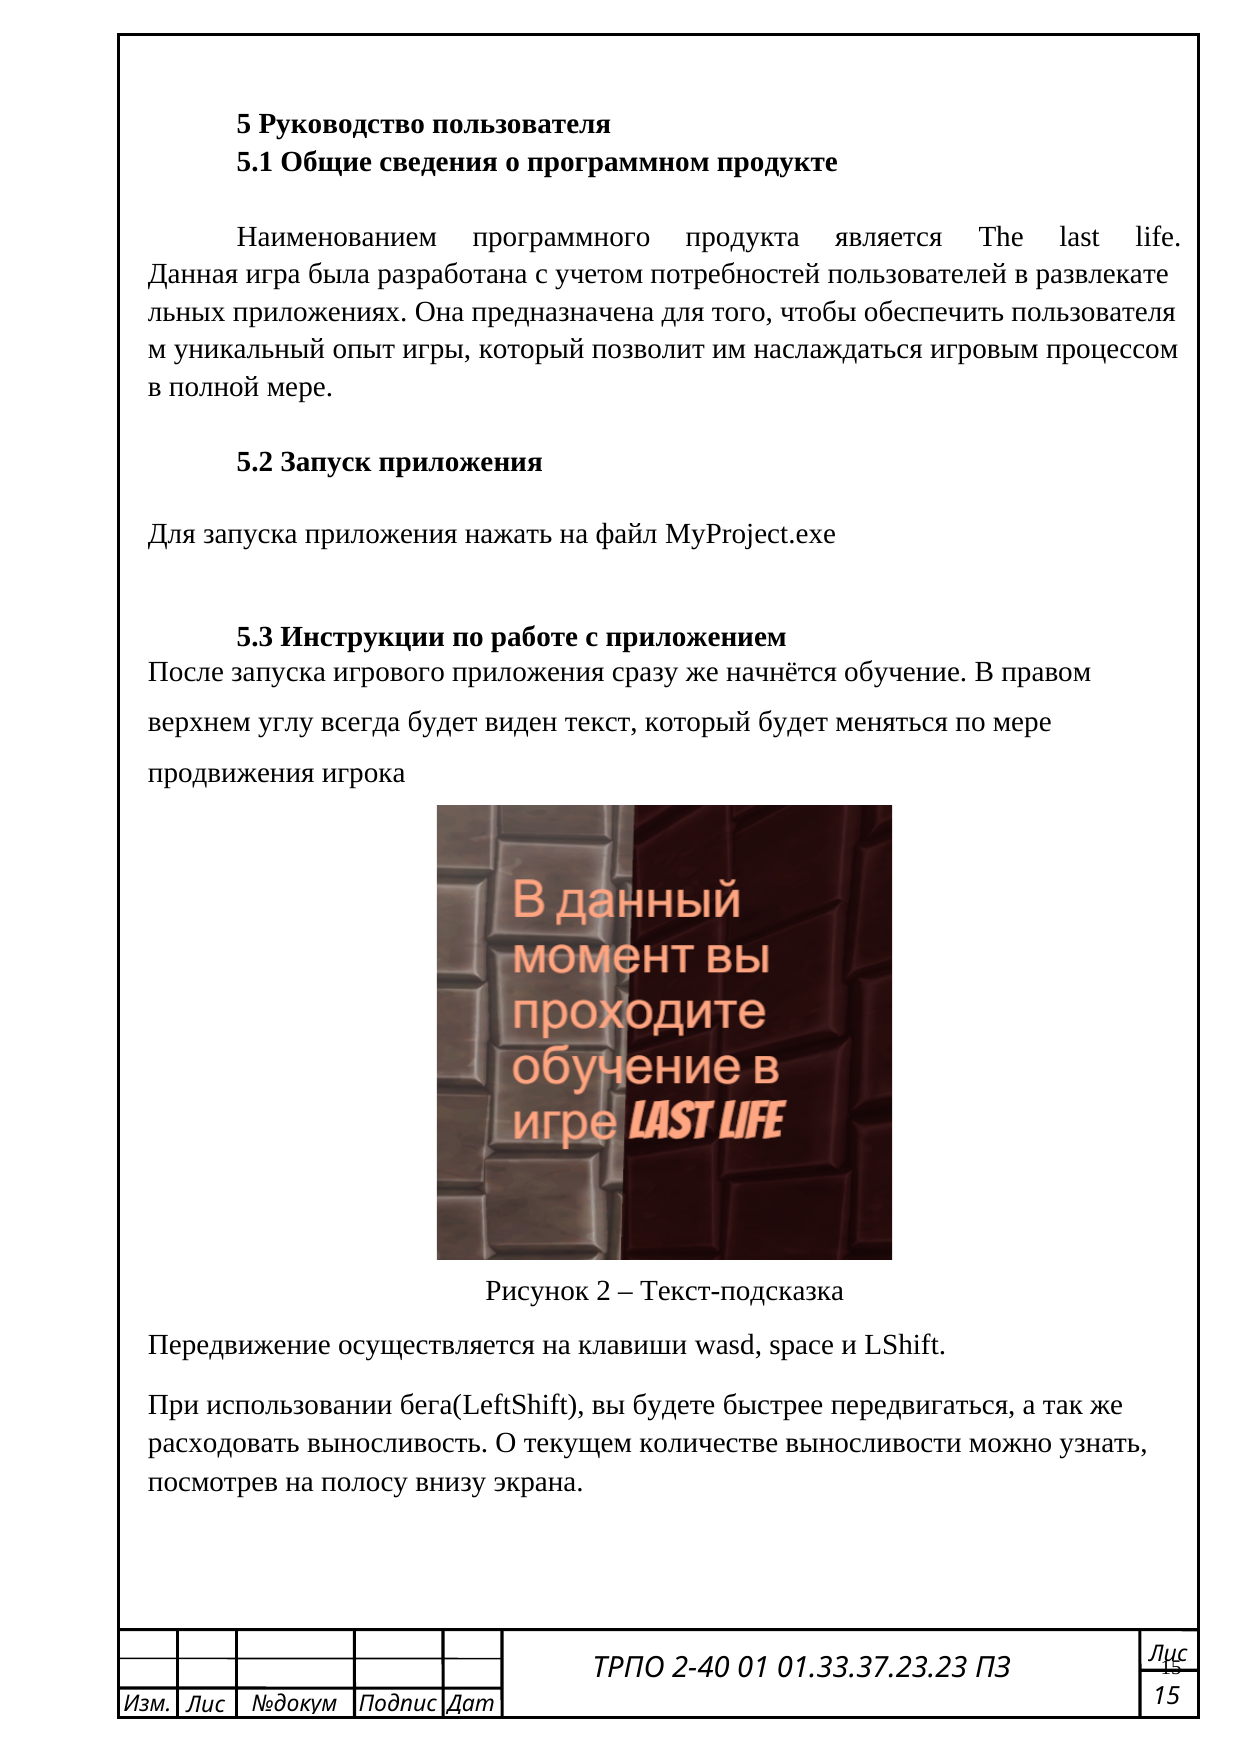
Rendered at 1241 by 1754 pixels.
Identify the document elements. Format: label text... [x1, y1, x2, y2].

text После запуска игрового приложения сразу же начнётся обучение. В правом верхнем углу всегда будет виден текст, который будет меняться по мере продвижения игрока [148, 654, 1181, 788]
text Наименованием программного продукта является The last life. Данная игра была разработана с учетом потребностей пользователей в развлекательных приложениях. Она предназначена для того, чтобы обеспечить пользователям уникальный опыт игры, который позволит им наслаждаться игровым процессом в полной мере. [148, 216, 1181, 403]
text Передвижение осуществляется на клавиши wasd, space и LShift. [148, 1327, 1181, 1361]
text Рисунок 2 – Текст-подсказка [148, 1273, 1181, 1307]
subtitle 5.2 Запуск приложения [148, 441, 1181, 478]
picture [436, 805, 893, 1260]
subtitle 5.1 Общие сведения о программном продукте [148, 141, 1181, 178]
subtitle 5 Руководство пользователя [148, 103, 1181, 141]
text Для запуска приложения нажать на файл MyProject.exe [148, 516, 1181, 549]
subtitle 5.3 Инструкции по работе с приложением [148, 617, 1181, 654]
text При использовании бега(LeftShift), вы будете быстрее передвигаться, а так же расходовать выносливость. О текущем количестве выносливости можно узнать, посмотрев на полосу внизу экрана. [148, 1387, 1181, 1497]
